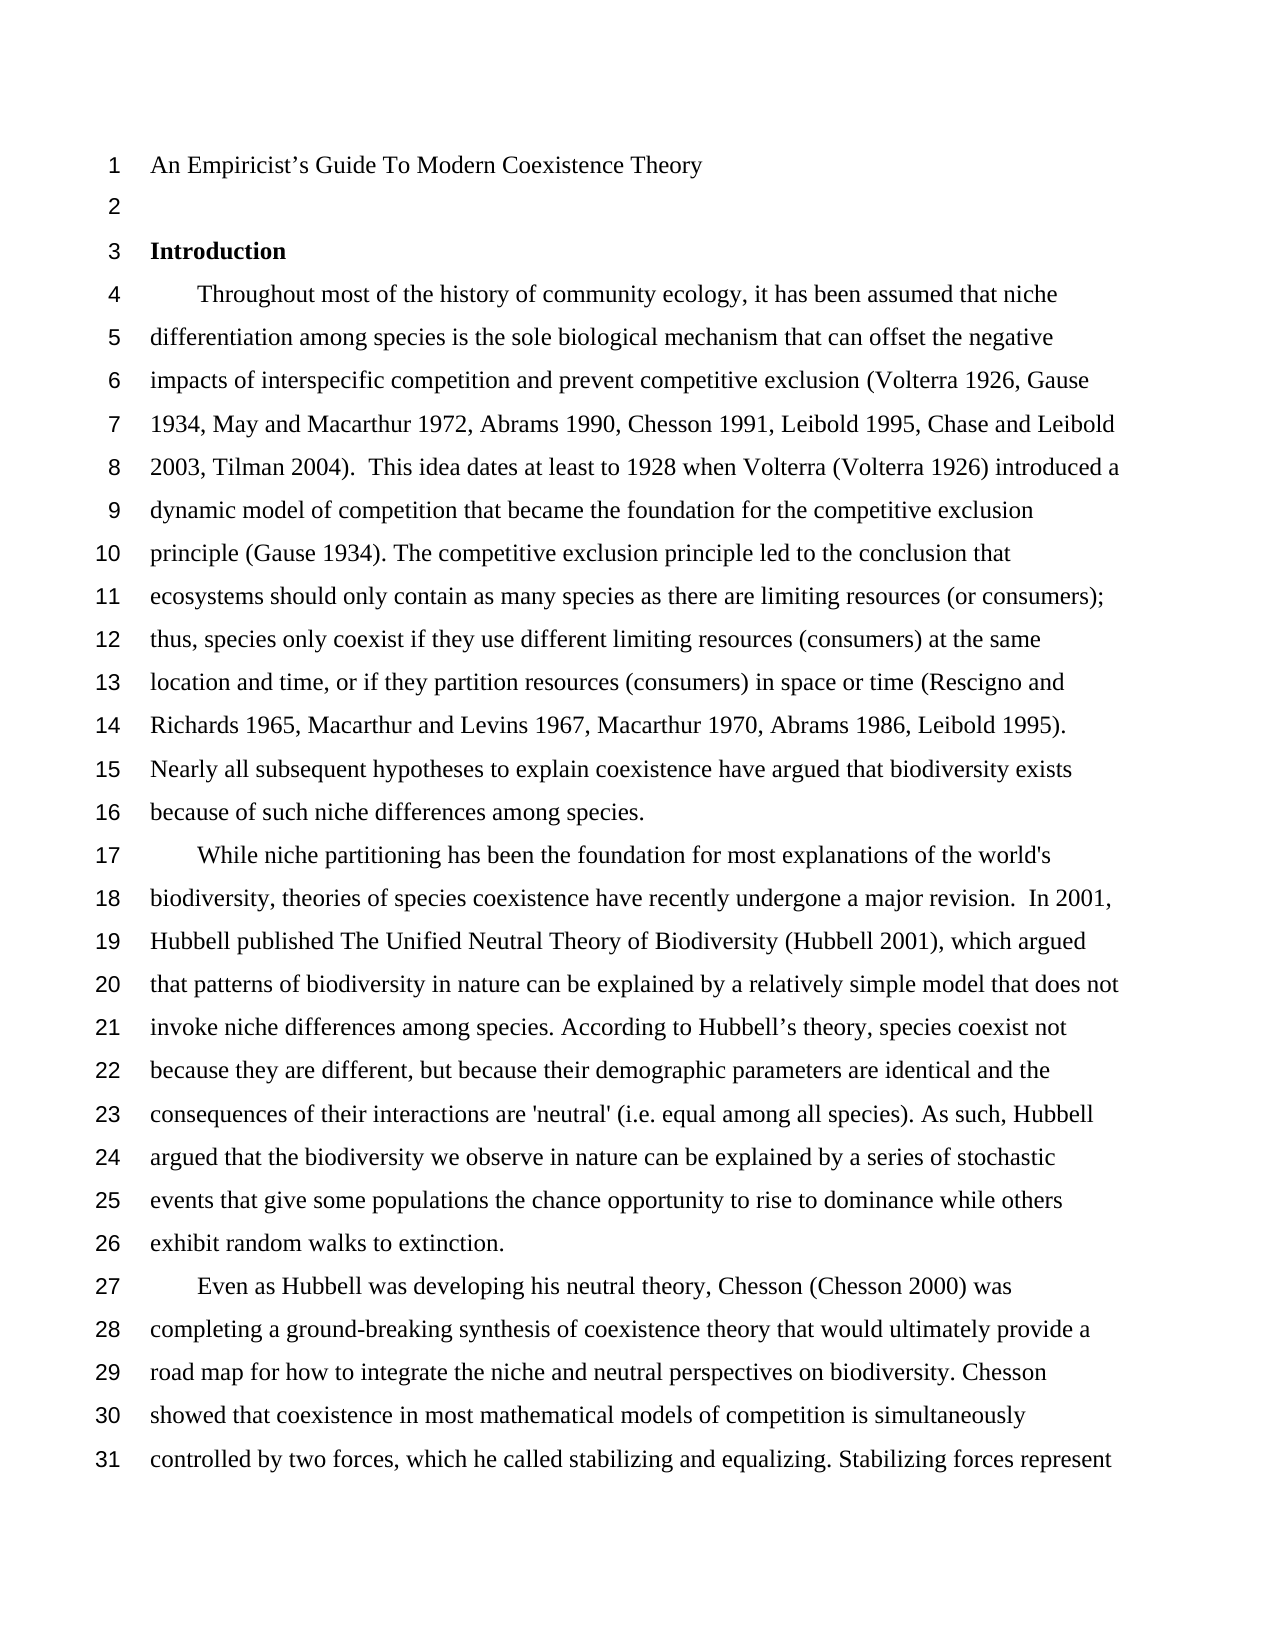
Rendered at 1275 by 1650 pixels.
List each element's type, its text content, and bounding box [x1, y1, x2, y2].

text While niche partitioning has been the foundation for most explanations of the world's biodiversity, theories of species coexistence have recently undergone a major revision. In 2001, Hubbell published The Unified Neutral Theory of Biodiversity (Hubbell 2001), which argued that patterns of biodiversity in nature can be explained by a relatively simple model that does not invoke niche differences among species. According to Hubbell’s theory, species coexist not because they are different, but because their demographic parameters are identical and the consequences of their interactions are 'neutral' (i.e. equal among all species). As such, Hubbell argued that the biodiversity we observe in nature can be explained by a series of stochastic events that give some populations the chance opportunity to rise to dominance while others exhibit random walks to extinction. [150, 840, 1125, 1257]
text An Empiricist’s Guide To Modern Coexistence Theory [150, 150, 1125, 179]
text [150, 1271, 1125, 1472]
text Throughout most of the history of community ecology, it has been assumed that niche differentiation among species is the sole biological mechanism that can offset the negative impacts of interspecific competition and prevent competitive exclusion (Volterra 1926, Gause 1934, May and Macarthur 1972, Abrams 1990, Chesson 1991, Leibold 1995, Chase and Leibold 2003, Tilman 2004). This idea dates at least to 1928 when Volterra (Volterra 1926) introduced a dynamic model of competition that became the foundation for the competitive exclusion principle (Gause 1934). The competitive exclusion principle led to the conclusion that ecosystems should only contain as many species as there are limiting resources (or consumers); thus, species only coexist if they use different limiting resources (consumers) at the same location and time, or if they partition resources (consumers) in space or time (Rescigno and Richards 1965, Macarthur and Levins 1967, Macarthur 1970, Abrams 1986, Leibold 1995). Nearly all subsequent hypotheses to explain coexistence have argued that biodiversity exists because of such niche differences among species. [150, 279, 1125, 826]
text Introduction [150, 236, 1125, 265]
